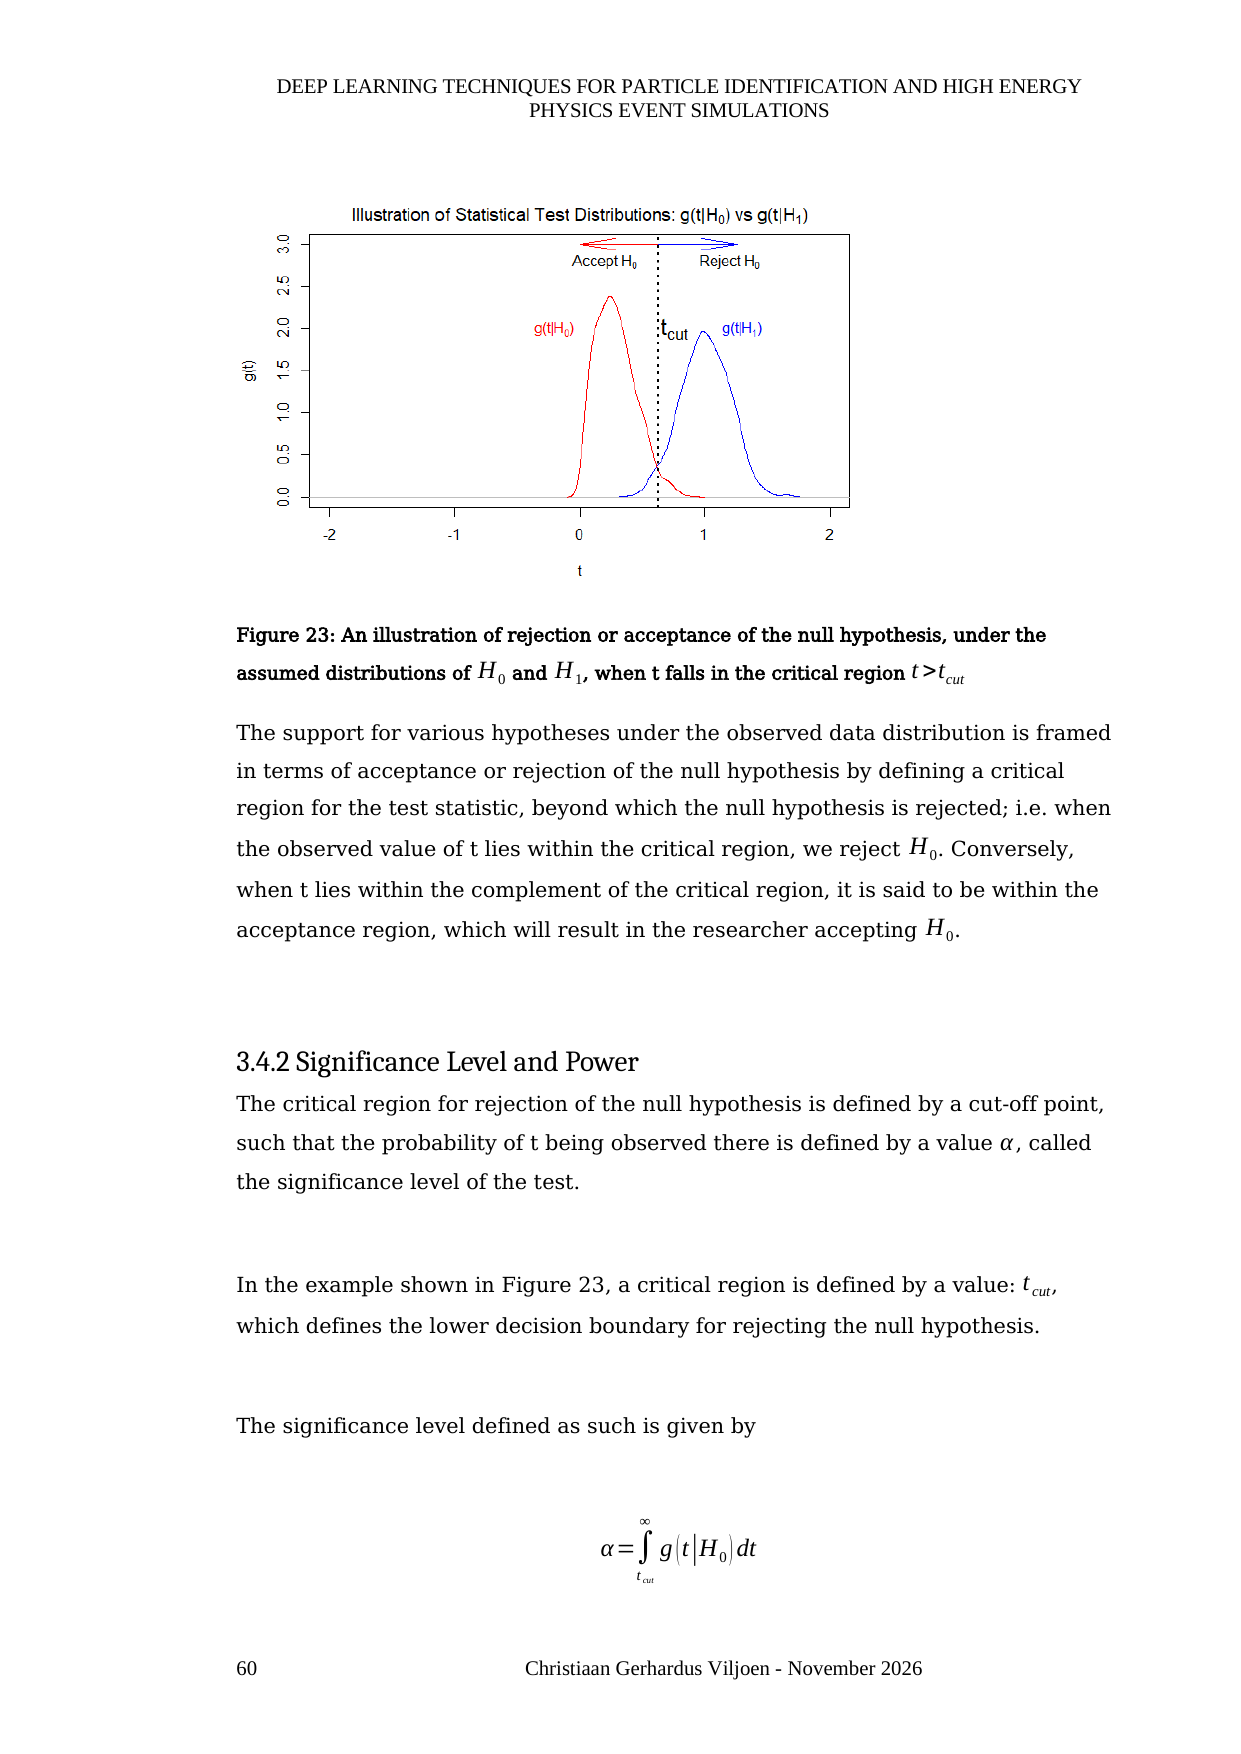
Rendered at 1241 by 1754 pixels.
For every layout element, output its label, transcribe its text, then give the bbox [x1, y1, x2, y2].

text The critical region for rejection of the null hypothesis is defined by a cut-off point, such that the probability of t being observed there is defined by a value , called the significance level of the test. [236, 1091, 1122, 1194]
text The support for various hypotheses under the observed data distribution is framed in terms of acceptance or rejection of the null hypothesis by defining a critical region for the test statistic, beyond which the null hypothesis is rejected; i.e. when the observed value of t lies within the critical region, we reject . Conversely, when t lies within the complement of the critical region, it is said to be within the acceptance region, which will result in the researcher accepting . [236, 720, 1122, 945]
text The significance level defined as such is given by [236, 1413, 1122, 1438]
subtitle Significance Level and Power [236, 1045, 1122, 1079]
picture [236, 196, 887, 598]
